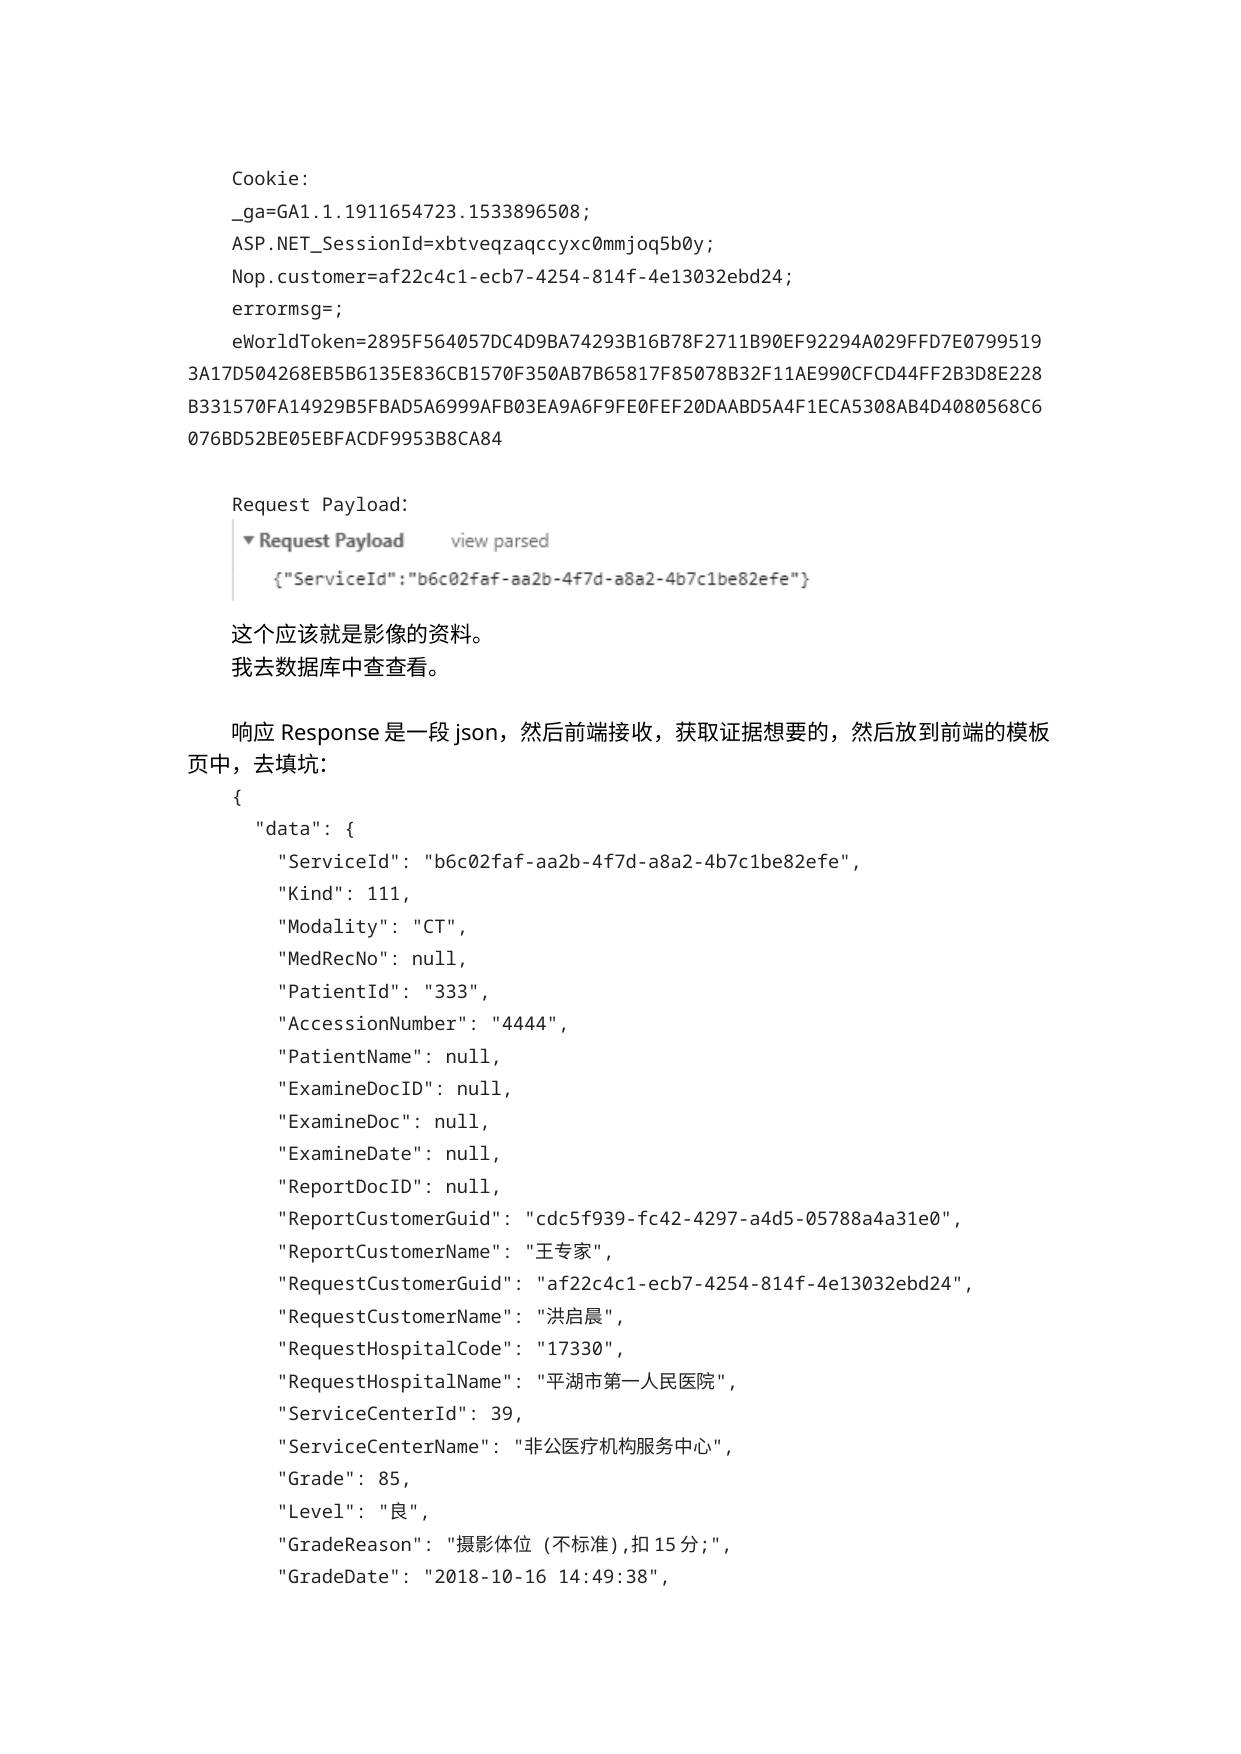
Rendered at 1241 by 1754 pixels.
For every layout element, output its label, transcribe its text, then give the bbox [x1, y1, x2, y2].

text "Level": "良", [187, 1494, 1053, 1527]
text "GradeReason": "摄影体位 (不标准),扣15分;", [187, 1527, 1053, 1559]
text 我去数据库中查查看。 [187, 649, 1053, 682]
text "RequestCustomerGuid": "af22c4c1-ecb7-4254-814f-4e13032ebd24", [187, 1267, 1053, 1299]
text "RequestCustomerName": "洪启晨", [187, 1299, 1053, 1332]
text "RequestHospitalCode": "17330", [187, 1332, 1053, 1364]
text "PatientId": "333", [187, 974, 1053, 1007]
text Request Payload： [187, 487, 1053, 519]
text "ServiceId": "b6c02faf-aa2b-4f7d-a8a2-4b7c1be82efe", [187, 844, 1053, 877]
text "GradeDate": "2018-10-16 14:49:38", [187, 1559, 1053, 1592]
text "RequestHospitalName": "平湖市第一人民医院", [187, 1364, 1053, 1397]
text "ReportCustomerName": "王专家", [187, 1234, 1053, 1267]
text 这个应该就是影像的资料。 [187, 617, 1053, 649]
text "data": { [187, 812, 1053, 844]
text "ExamineDoc": null, [187, 1104, 1053, 1137]
text "ReportCustomerGuid": "cdc5f939-fc42-4297-a4d5-05788a4a31e0", [187, 1202, 1053, 1234]
text ASP.NET_SessionId=xbtveqzaqccyxc0mmjoq5b0y; [187, 227, 1053, 259]
text "AccessionNumber": "4444", [187, 1007, 1053, 1039]
text Cookie: [187, 162, 1053, 194]
text "ServiceCenterName": "非公医疗机构服务中心", [187, 1429, 1053, 1462]
text "Modality": "CT", [187, 909, 1053, 942]
text _ga=GA1.1.1911654723.1533896508; [187, 194, 1053, 227]
text 响应Response是一段json，然后前端接收，获取证据想要的，然后放到前端的模板页中，去填坑： [187, 714, 1053, 779]
text Nop.customer=af22c4c1-ecb7-4254-814f-4e13032ebd24; [187, 259, 1053, 292]
text "ExamineDate": null, [187, 1137, 1053, 1169]
text "PatientName": null, [187, 1039, 1053, 1072]
text eWorldToken=2895F564057DC4D9BA74293B16B78F2711B90EF92294A029FFD7E07995193A17D504268EB5B6135E836CB1570F350AB7B65817F85078B32F11AE990CFCD44FF2B3D8E228B331570FA14929B5FBAD5A6999AFB03EA9A6F9FE0FEF20DAABD5A4F1ECA5308AB4D4080568C6076BD52BE05EBFACDF9953B8CA84 [187, 324, 1053, 454]
text "Grade": 85, [187, 1462, 1053, 1494]
text { [187, 779, 1053, 812]
picture [231, 519, 818, 601]
text "MedRecNo": null, [187, 942, 1053, 974]
text "ServiceCenterId": 39, [187, 1397, 1053, 1429]
text "ReportDocID": null, [187, 1169, 1053, 1202]
text "Kind": 111, [187, 877, 1053, 909]
text "ExamineDocID": null, [187, 1072, 1053, 1104]
text errormsg=; [187, 292, 1053, 324]
